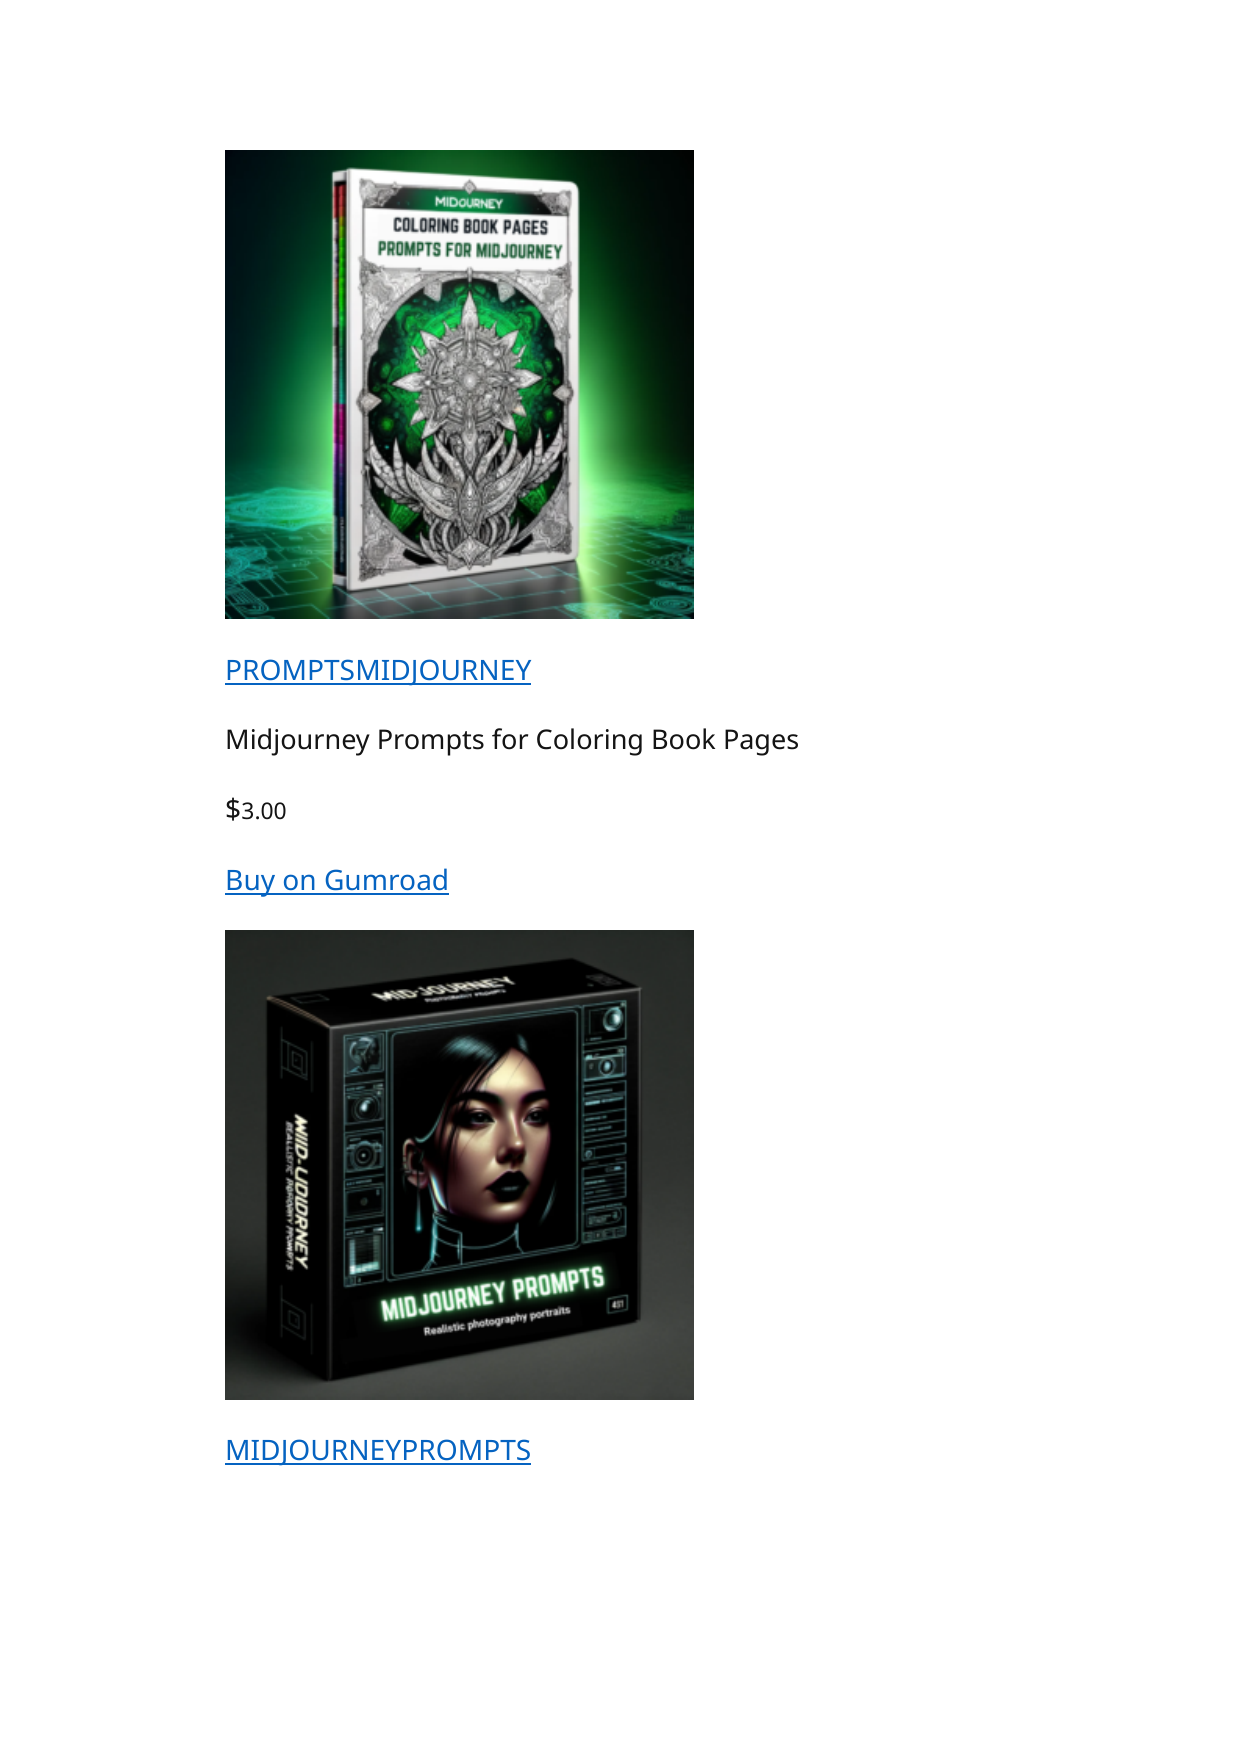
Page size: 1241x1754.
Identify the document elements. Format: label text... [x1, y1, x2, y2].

picture [225, 930, 694, 1400]
text PROMPTSMIDJOURNEY [225, 650, 1090, 688]
text $3.00 [225, 789, 1090, 828]
picture [225, 150, 694, 619]
text MIDJOURNEYPROMPTS [225, 1431, 1090, 1469]
text Buy on Gumroad [225, 860, 1090, 898]
subtitle Midjourney Prompts for Coloring Book Pages [225, 721, 1090, 757]
